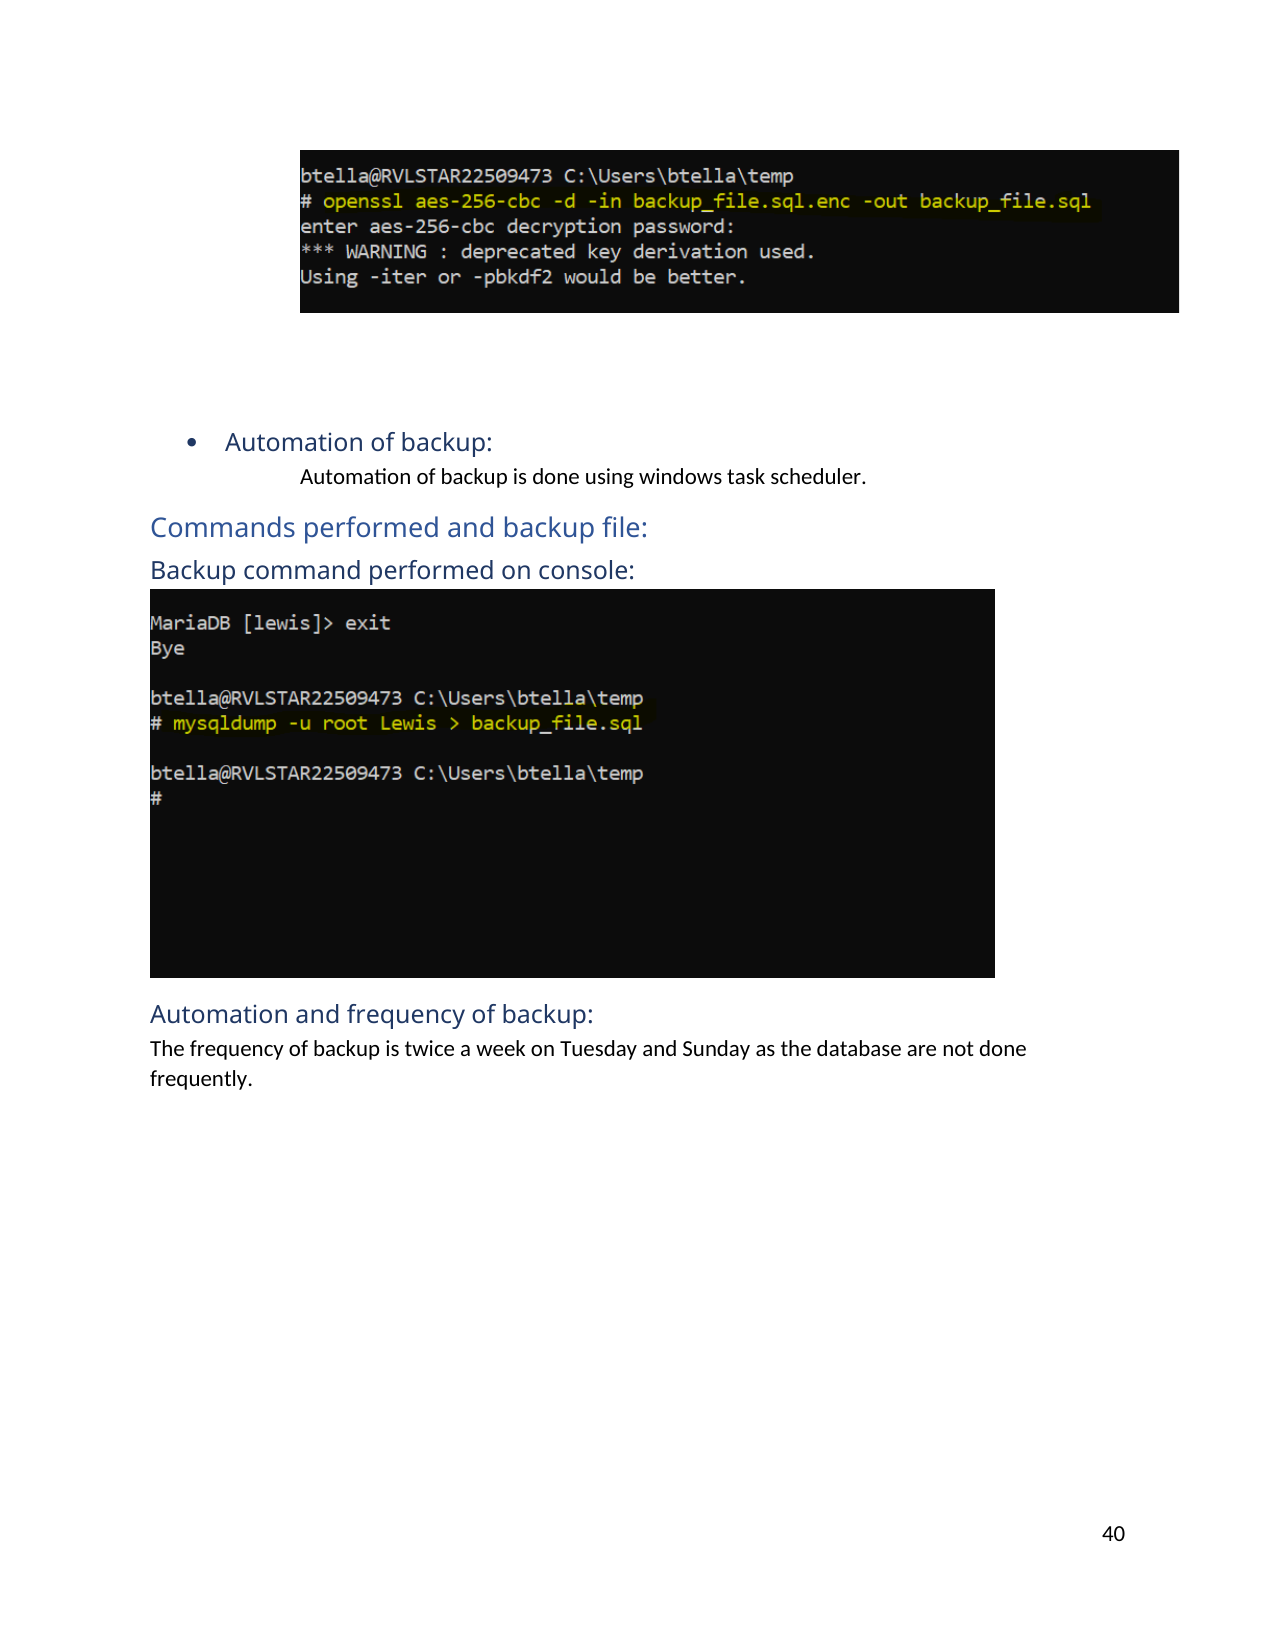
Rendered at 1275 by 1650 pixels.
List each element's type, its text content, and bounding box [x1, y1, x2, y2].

subtitle Commands performed and backup file: [150, 509, 1125, 546]
subtitle Backup command performed on console: [150, 553, 1125, 587]
text The frequency of backup is twice a week on Tuesday and Sunday as the database are not done frequently. [150, 1034, 1125, 1092]
picture [150, 589, 995, 978]
text Automation of backup is done using windows task scheduler. [300, 462, 1125, 490]
picture [300, 150, 1180, 313]
subtitle Automation of backup: [187, 425, 1125, 459]
subtitle Automation and frequency of backup: [150, 997, 1125, 1031]
